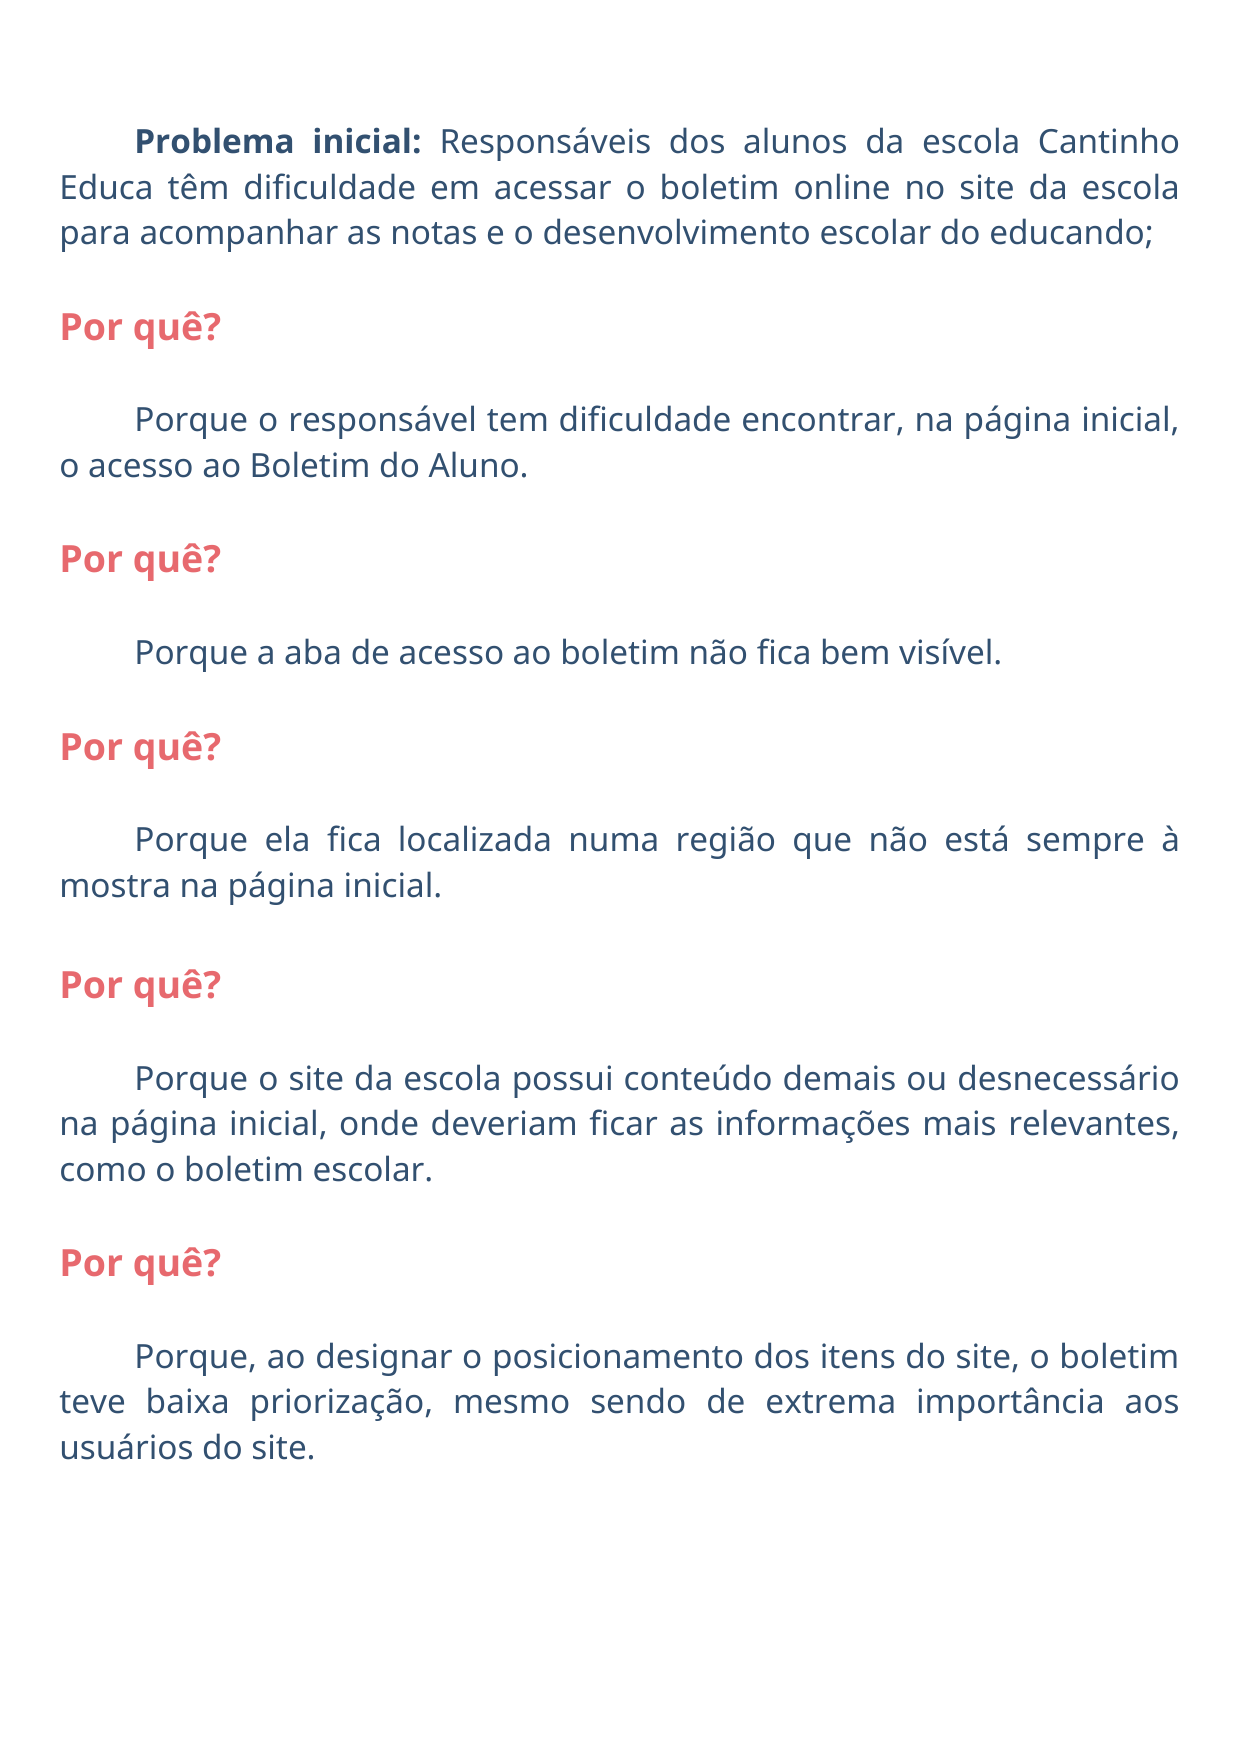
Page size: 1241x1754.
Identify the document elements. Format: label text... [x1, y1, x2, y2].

text Porque a aba de acesso ao boletim não fica bem visível. [59, 629, 1181, 674]
text Porque o responsável tem dificuldade encontrar, na página inicial, o acesso ao Boletim do Aluno. [59, 396, 1181, 487]
text Por quê? [59, 958, 1181, 1009]
text Por quê? [59, 720, 1181, 771]
text Porque, ao designar o posicionamento dos itens do site, o boletim teve baixa priorização, mesmo sendo de extrema importância aos usuários do site. [59, 1333, 1181, 1469]
text Porque o site da escola possui conteúdo demais ou desnecessário na página inicial, onde deveriam ficar as informações mais relevantes, como o boletim escolar. [59, 1054, 1181, 1191]
text Por quê? [59, 300, 1181, 351]
text Por quê? [59, 1236, 1181, 1287]
text Por quê? [59, 532, 1181, 583]
text Porque ela fica localizada numa região que não está sempre à mostra na página inicial. [59, 816, 1181, 907]
text Problema inicial: Responsáveis dos alunos da escola Cantinho Educa têm dificuldade em acessar o boletim online no site da escola para acompanhar as notas e o desenvolvimento escolar do educando; [59, 118, 1181, 254]
